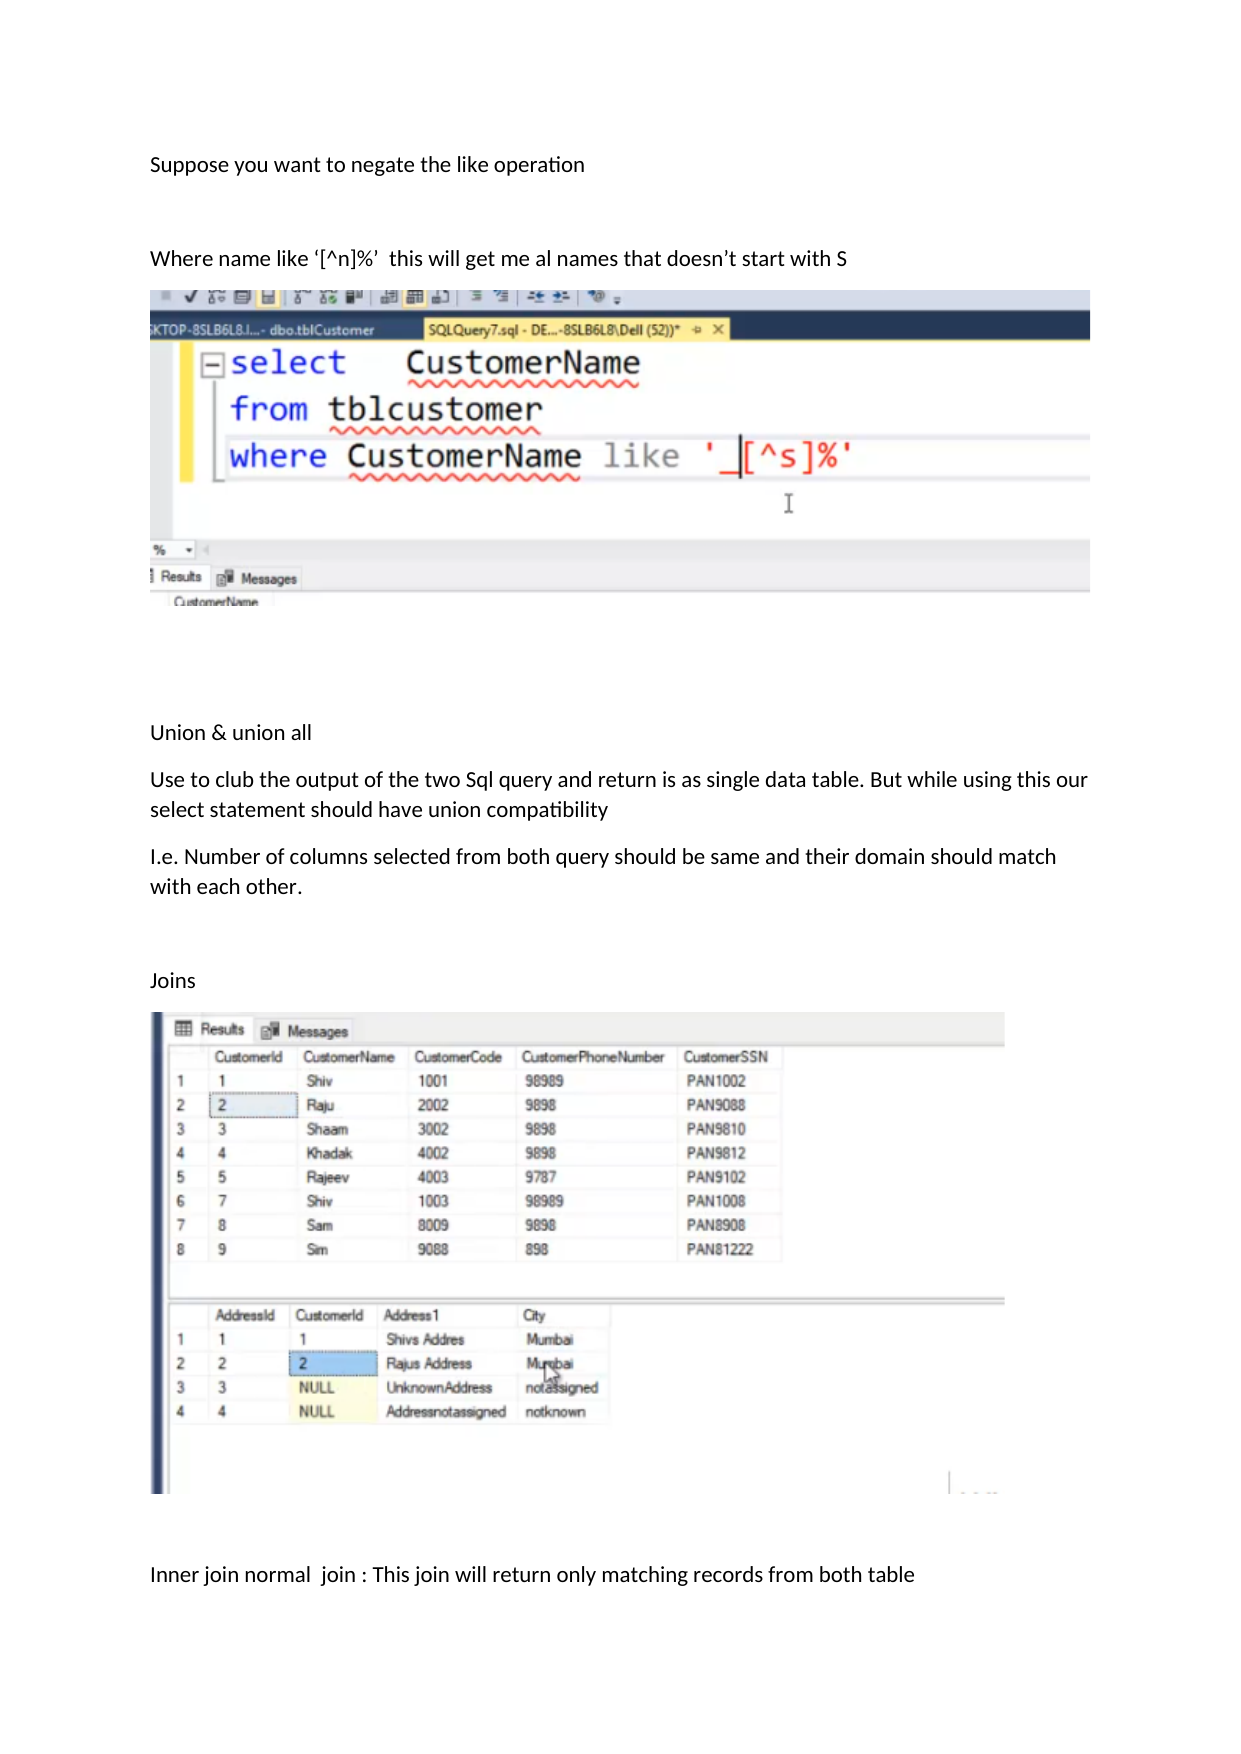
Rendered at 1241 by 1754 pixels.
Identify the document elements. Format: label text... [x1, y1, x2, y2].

text Inner join normal join : This join will return only matching records from both table [150, 1560, 1090, 1588]
text I.e. Number of columns selected from both query should be same and their domain should match with each other. [150, 842, 1090, 900]
text Suppose you want to negate the like operation [150, 150, 1090, 178]
picture [150, 1012, 1005, 1494]
text Joins [150, 966, 1090, 994]
picture [150, 290, 1091, 606]
text Use to club the output of the two Sql query and return is as single data table. But while using this our select statement should have union compatibility [150, 765, 1090, 823]
text Where name like ‘[^n]%’ this will get me al names that doesn’t start with S [150, 244, 1090, 272]
text Union & union all [150, 718, 1090, 746]
